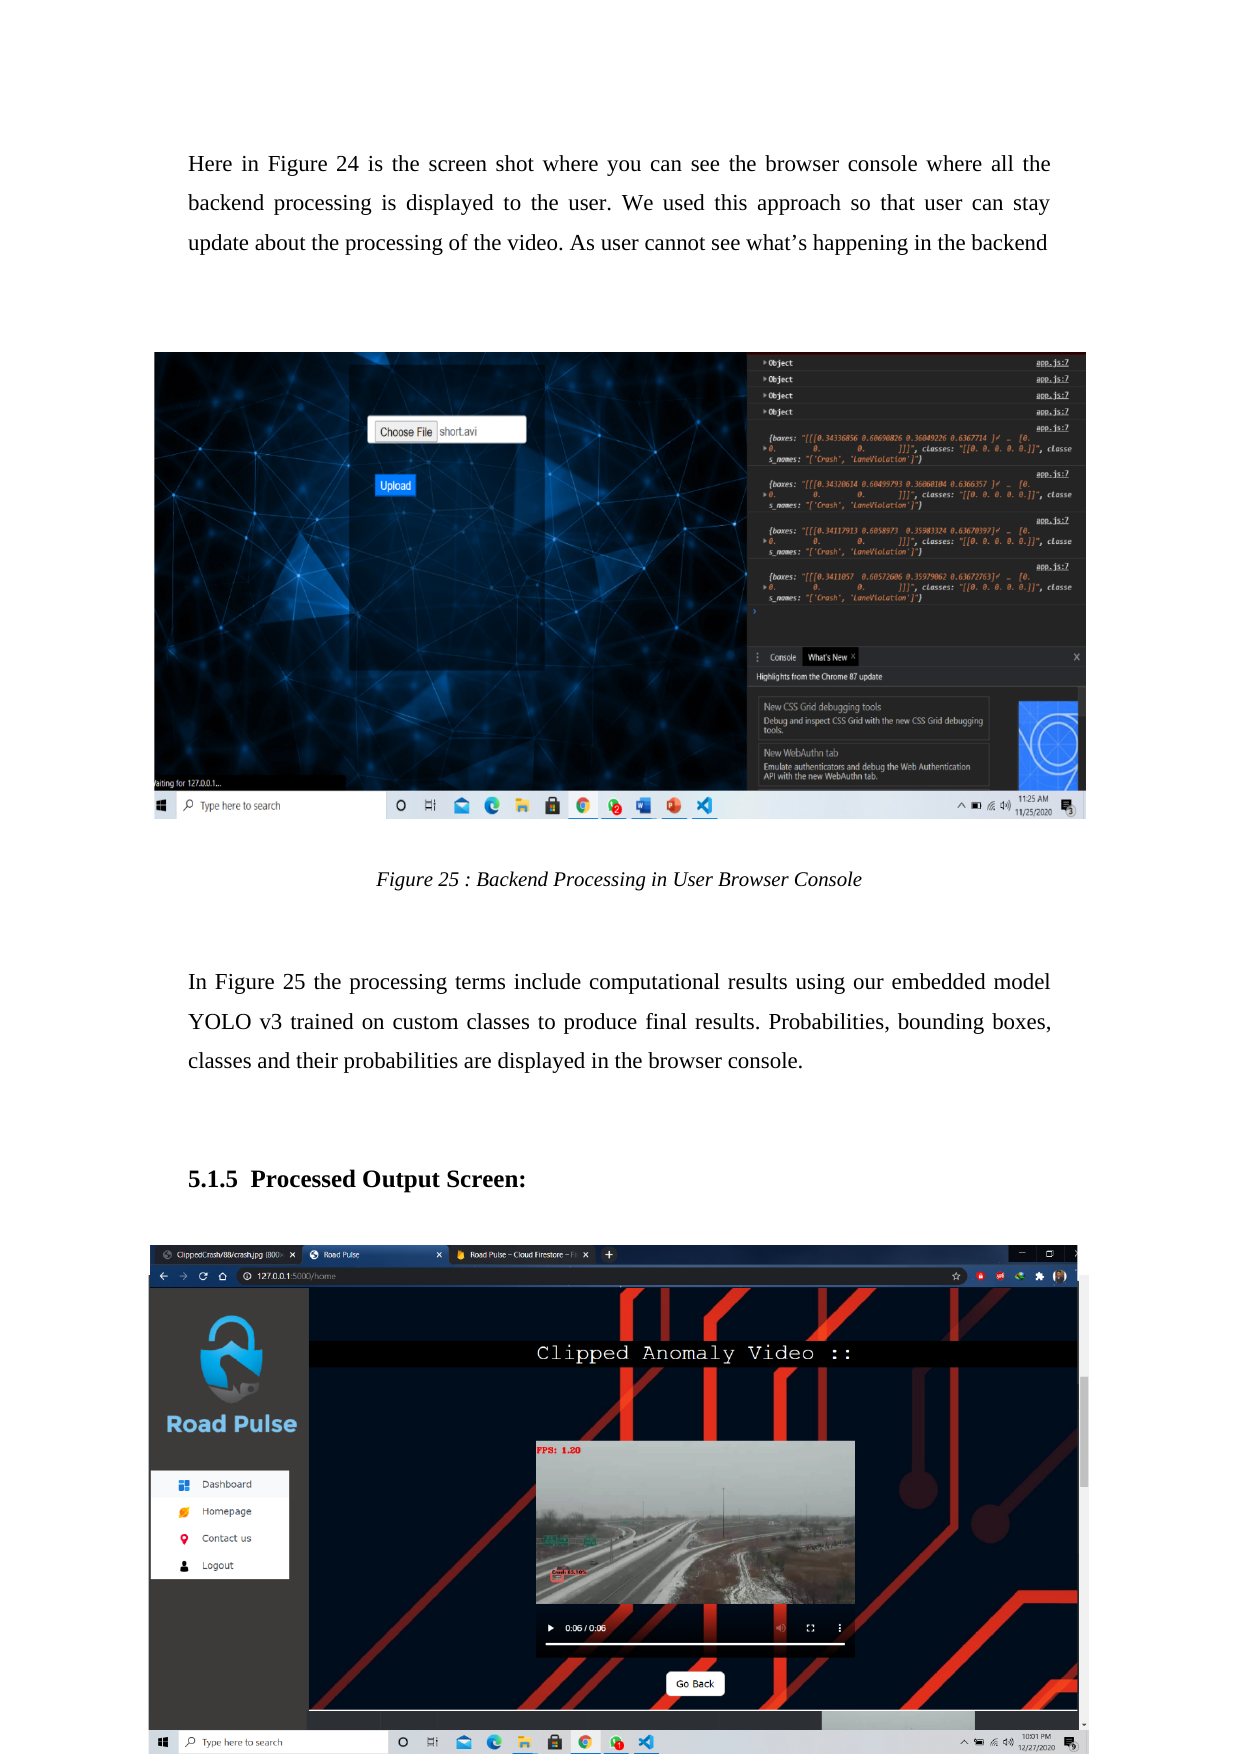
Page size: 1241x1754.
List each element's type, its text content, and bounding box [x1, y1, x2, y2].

picture [154, 352, 1086, 819]
subtitle Processed Output Screen: [188, 1164, 1052, 1192]
text Here in Figure 24 is the screen shot where you can see the browser console where all the backend processing is displayed to the user. We used this approach so that user can stay update about the processing of the video. As user cannot see what’s happening in the backend [188, 150, 1052, 255]
picture [148, 1245, 1089, 1754]
text In Figure 25 the processing terms include computational results using our embedded model YOLO v3 trained on custom classes to produce final results. Probabilities, bounding boxes, classes and their probabilities are displayed in the browser console. [188, 968, 1052, 1074]
